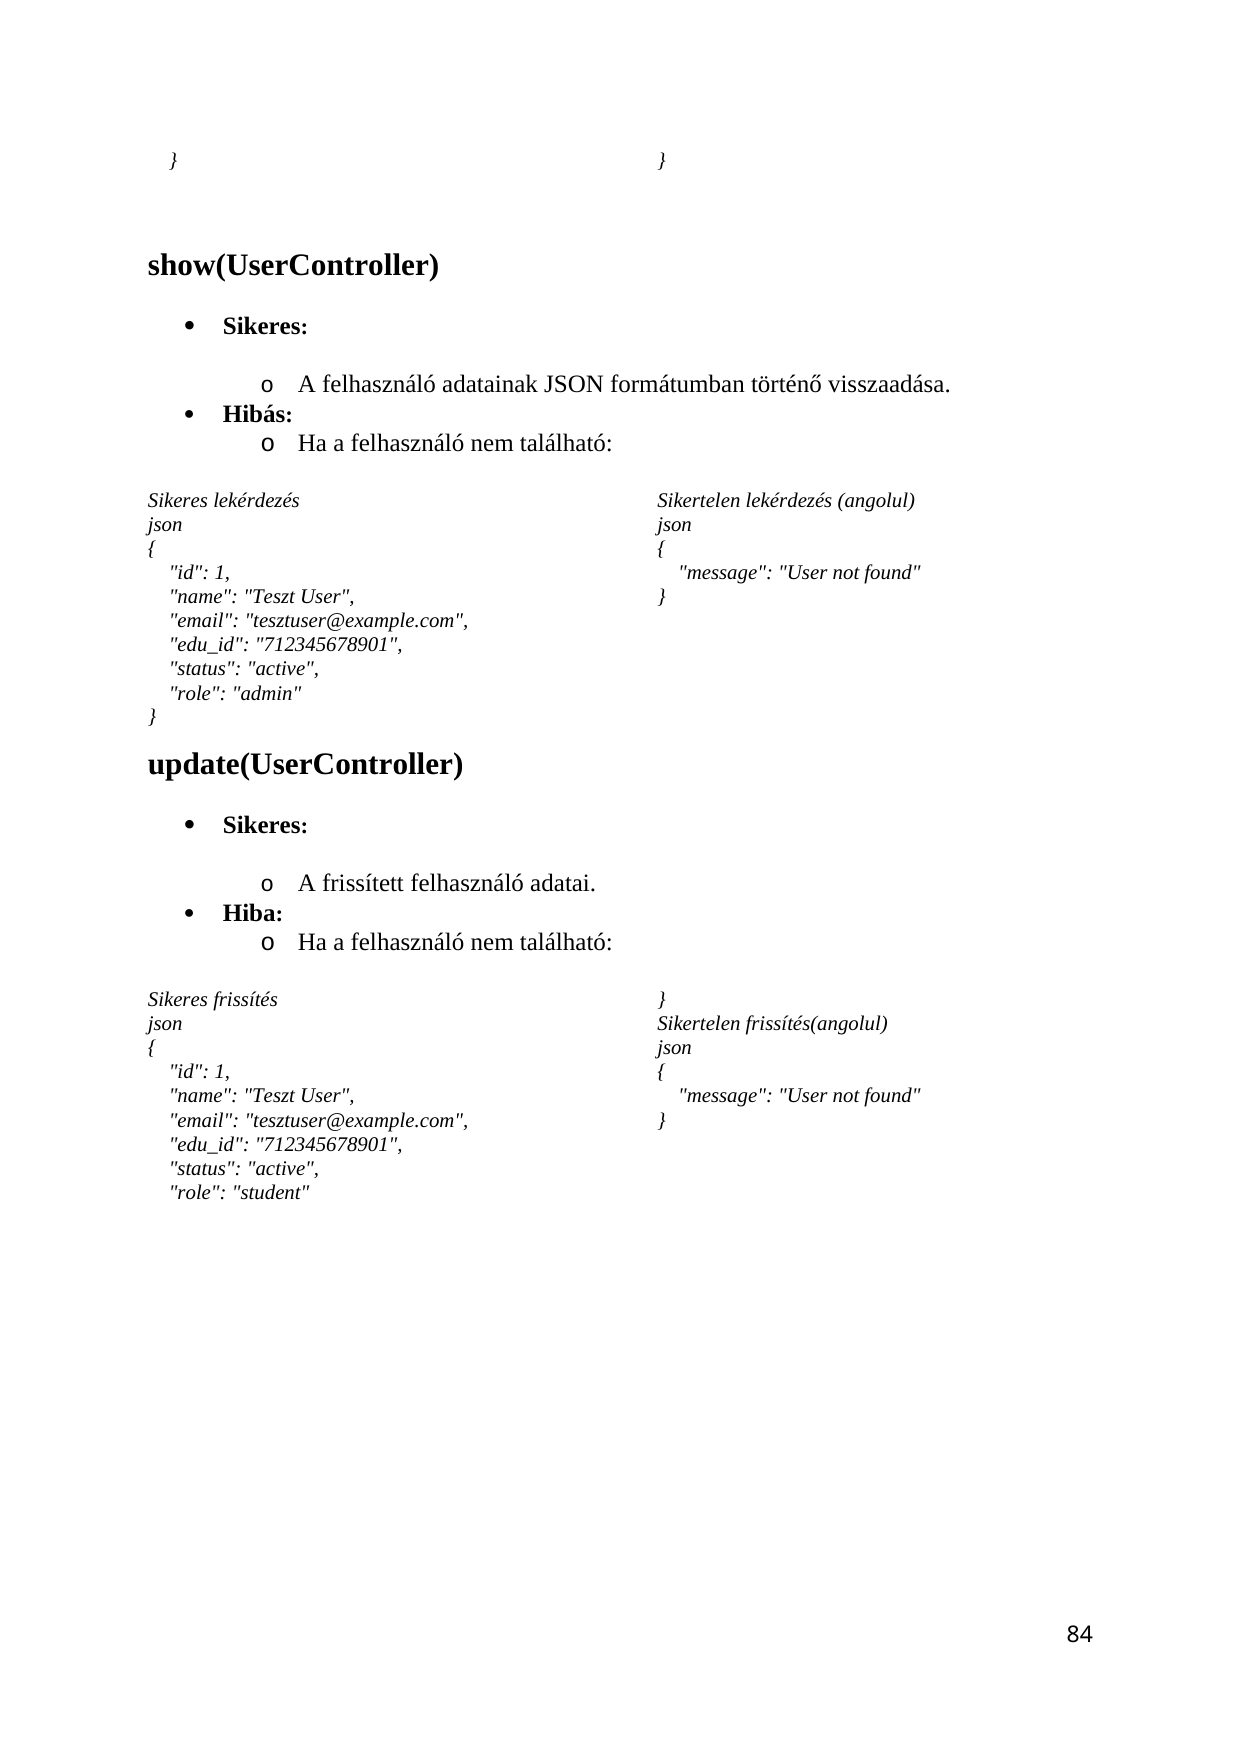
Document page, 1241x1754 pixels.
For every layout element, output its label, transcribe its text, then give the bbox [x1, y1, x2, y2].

text "email": "tesztuser@example.com", [148, 608, 583, 632]
list A felhasználó adatainak JSON formátumban történő visszaadása. [260, 369, 1093, 399]
list Sikeres: [185, 810, 1093, 839]
text json [657, 1035, 1093, 1059]
text "email": "tesztuser@example.com", [148, 1107, 583, 1132]
text "message": "User not found" [657, 560, 1093, 584]
text "status": "active", [148, 656, 583, 680]
text json [657, 512, 1093, 536]
text "edu_id": "712345678901", [148, 632, 583, 656]
text { [657, 1059, 1093, 1083]
list Ha a felhasználó nem található: [260, 927, 1093, 958]
text } [657, 584, 1093, 608]
text } [657, 987, 1093, 1011]
text "id": 1, [148, 1059, 583, 1083]
text } [657, 1107, 1093, 1132]
text { [148, 536, 583, 560]
text "id": 1, [148, 560, 583, 584]
text } [657, 148, 1093, 203]
text "role": "student" [148, 1180, 583, 1204]
text } [148, 704, 583, 728]
text { [148, 1035, 583, 1059]
list Hibás: [185, 399, 1093, 428]
text Sikertelen lekérdezés (angolul) [657, 488, 1093, 512]
text Sikertelen frissítés(angolul) [657, 1011, 1093, 1035]
list Sikeres: [185, 311, 1093, 340]
text "status": "active", [148, 1156, 583, 1180]
text "name": "Teszt User", [148, 584, 583, 608]
subtitle show(UserController) [148, 246, 1093, 282]
list Hiba: [185, 898, 1093, 927]
subtitle update(UserController) [148, 745, 1093, 781]
text json [148, 1011, 583, 1035]
text { [657, 536, 1093, 560]
text "role": "admin" [148, 680, 583, 704]
text } [148, 148, 583, 172]
text "name": "Teszt User", [148, 1083, 583, 1107]
text "edu_id": "712345678901", [148, 1132, 583, 1156]
text Sikeres frissítés [148, 987, 583, 1011]
list Ha a felhasználó nem található: [260, 428, 1093, 459]
list A frissített felhasználó adatai. [260, 868, 1093, 898]
text json [148, 512, 583, 536]
text Sikeres lekérdezés [148, 488, 583, 512]
text "message": "User not found" [657, 1083, 1093, 1107]
